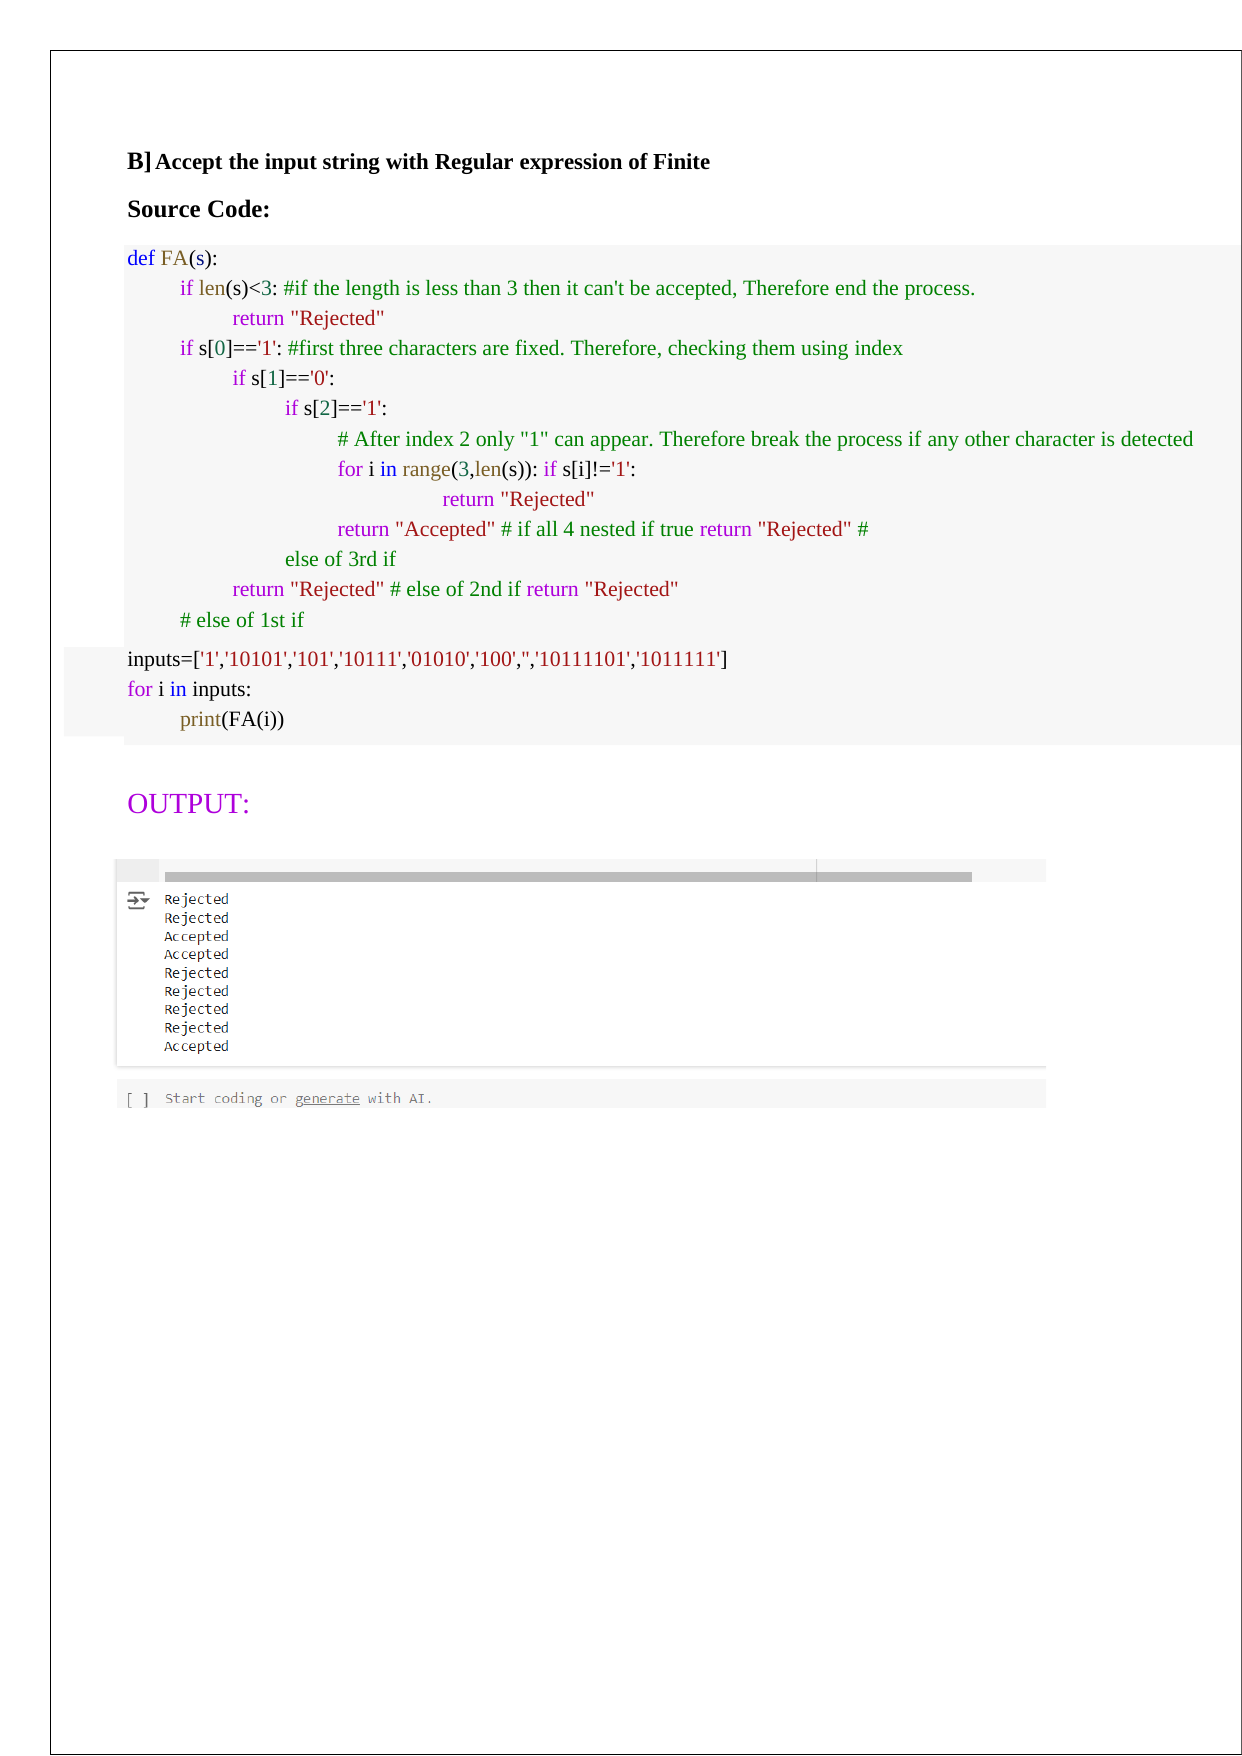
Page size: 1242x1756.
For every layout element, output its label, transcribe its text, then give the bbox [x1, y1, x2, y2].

text if s[0]=='1': #first three characters are fixed. Therefore, checking them using index [127, 335, 1219, 360]
text def FA(s): [127, 245, 1241, 270]
text return "Rejected" [232, 306, 1241, 330]
text inputs=['1','10101','101','10111','01010','100','','10111101','1011111'] [127, 646, 1241, 671]
text if s[2]=='1': [285, 395, 1241, 421]
list Accept the input string with Regular expression of Finite [127, 146, 1241, 175]
text OUTPUT: [127, 787, 339, 820]
text if s[1]=='0': [232, 365, 1241, 391]
text for i in range(3,len(s)): if s[i]!='1': [337, 456, 667, 481]
subtitle Source Code: [127, 194, 1241, 222]
text return "Rejected" # else of 2nd if return "Rejected" # else of 1st if [180, 576, 681, 632]
text return "Accepted" # if all 4 nested if true return "Rejected" # else of 3rd if [285, 516, 904, 571]
text if len(s)<3: #if the length is less than 3 then it can't be accepted, Therefore end the process. [127, 275, 1219, 301]
text return "Rejected" [442, 486, 1241, 511]
picture [112, 859, 1047, 1108]
text # After index 2 only "1" can appear. Therefore break the process if any other character is detected [127, 426, 1219, 451]
text for i in inputs: print(FA(i)) [127, 676, 339, 731]
